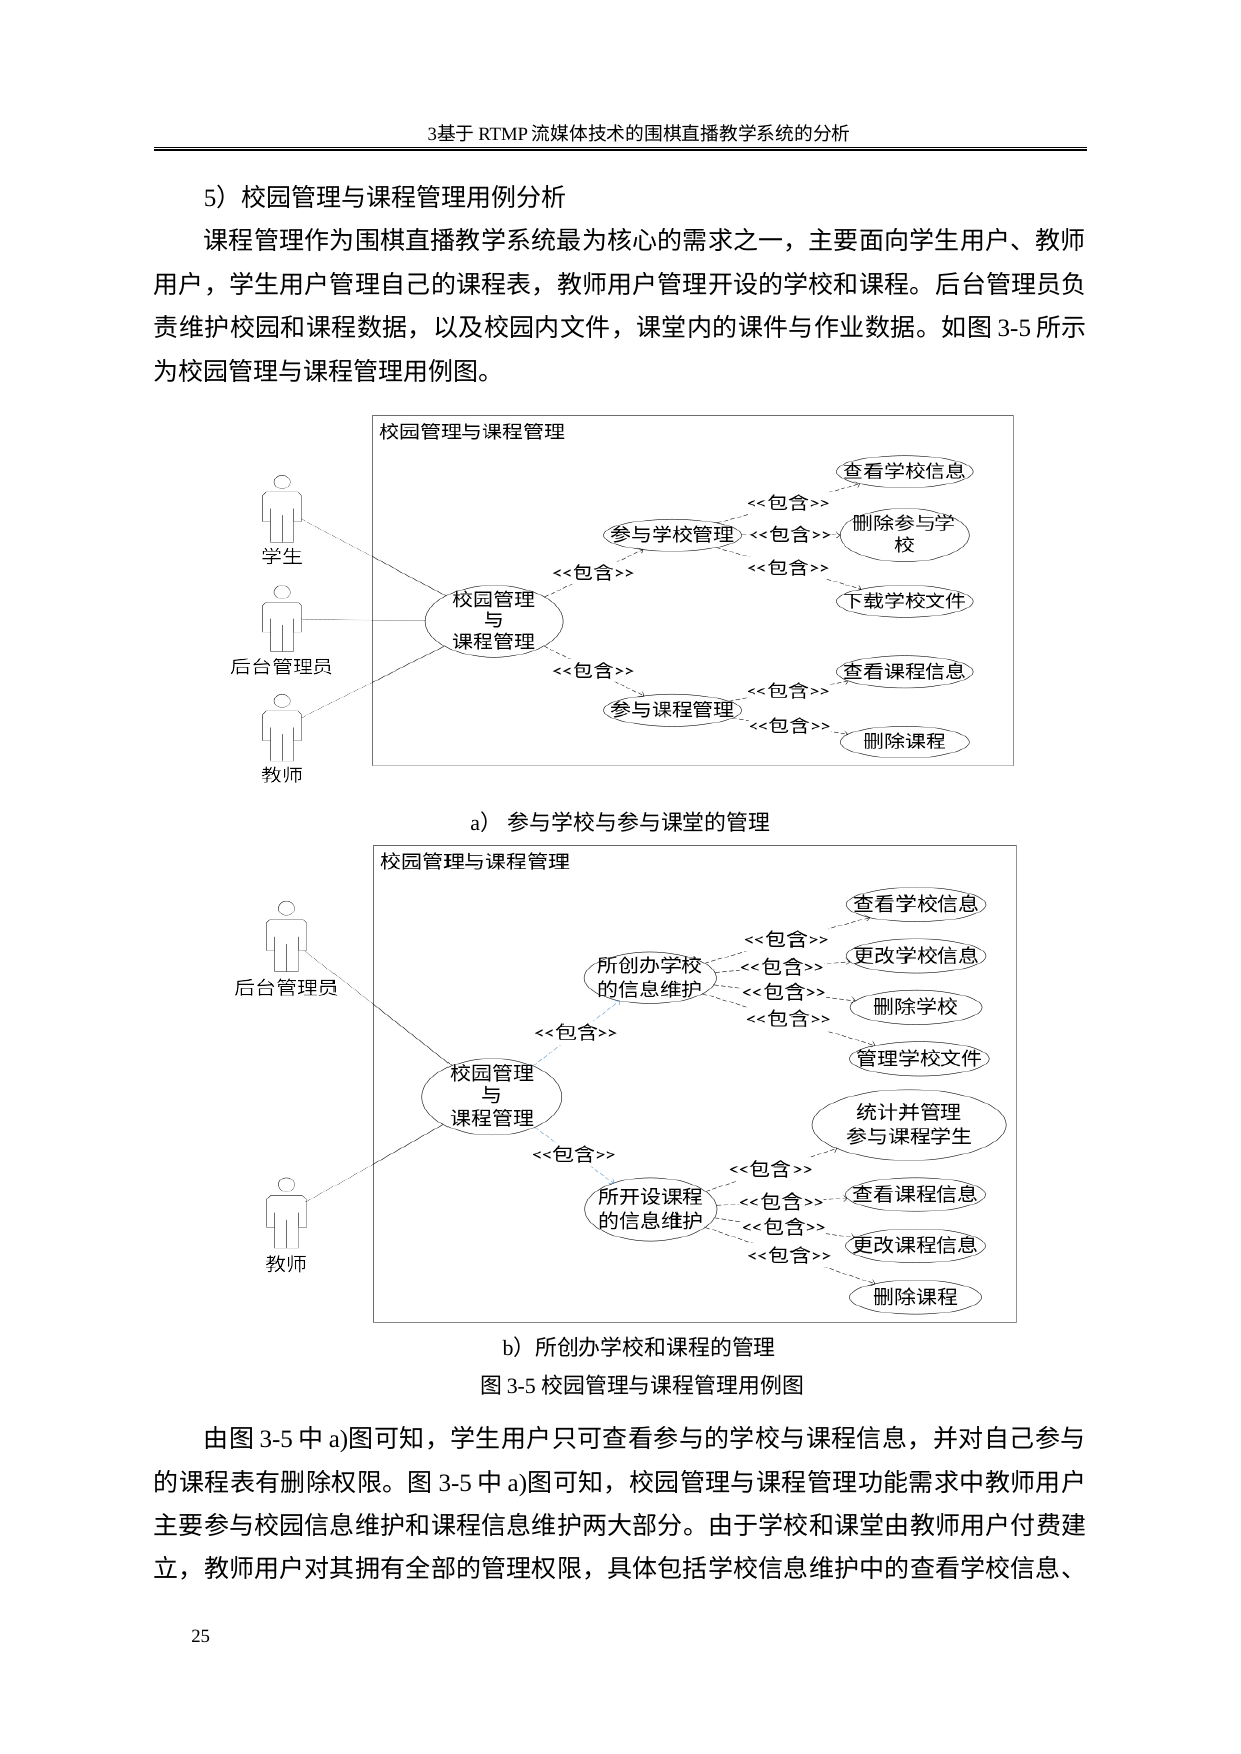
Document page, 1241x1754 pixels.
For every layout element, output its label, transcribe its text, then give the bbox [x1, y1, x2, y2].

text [153, 1418, 1087, 1585]
list b）所创办学校和课程的管理 [191, 1330, 1087, 1362]
text 课程管理作为围棋直播教学系统最为核心的需求之一，主要面向学生用户、教师用户，学生用户管理自己的课程表，教师用户管理开设的学校和课程。后台管理员负责维护校园和课程数据，以及校园内文件，课堂内的课件与作业数据。如图3-5所示为校园管理与课程管理用例图。 [153, 221, 1087, 387]
text 图3-5 校园管理与课程管理用例图 [153, 1368, 1087, 1400]
list 参与学校与参与课堂的管理 [153, 805, 1087, 837]
text 5）校园管理与课程管理用例分析 [153, 177, 1087, 213]
